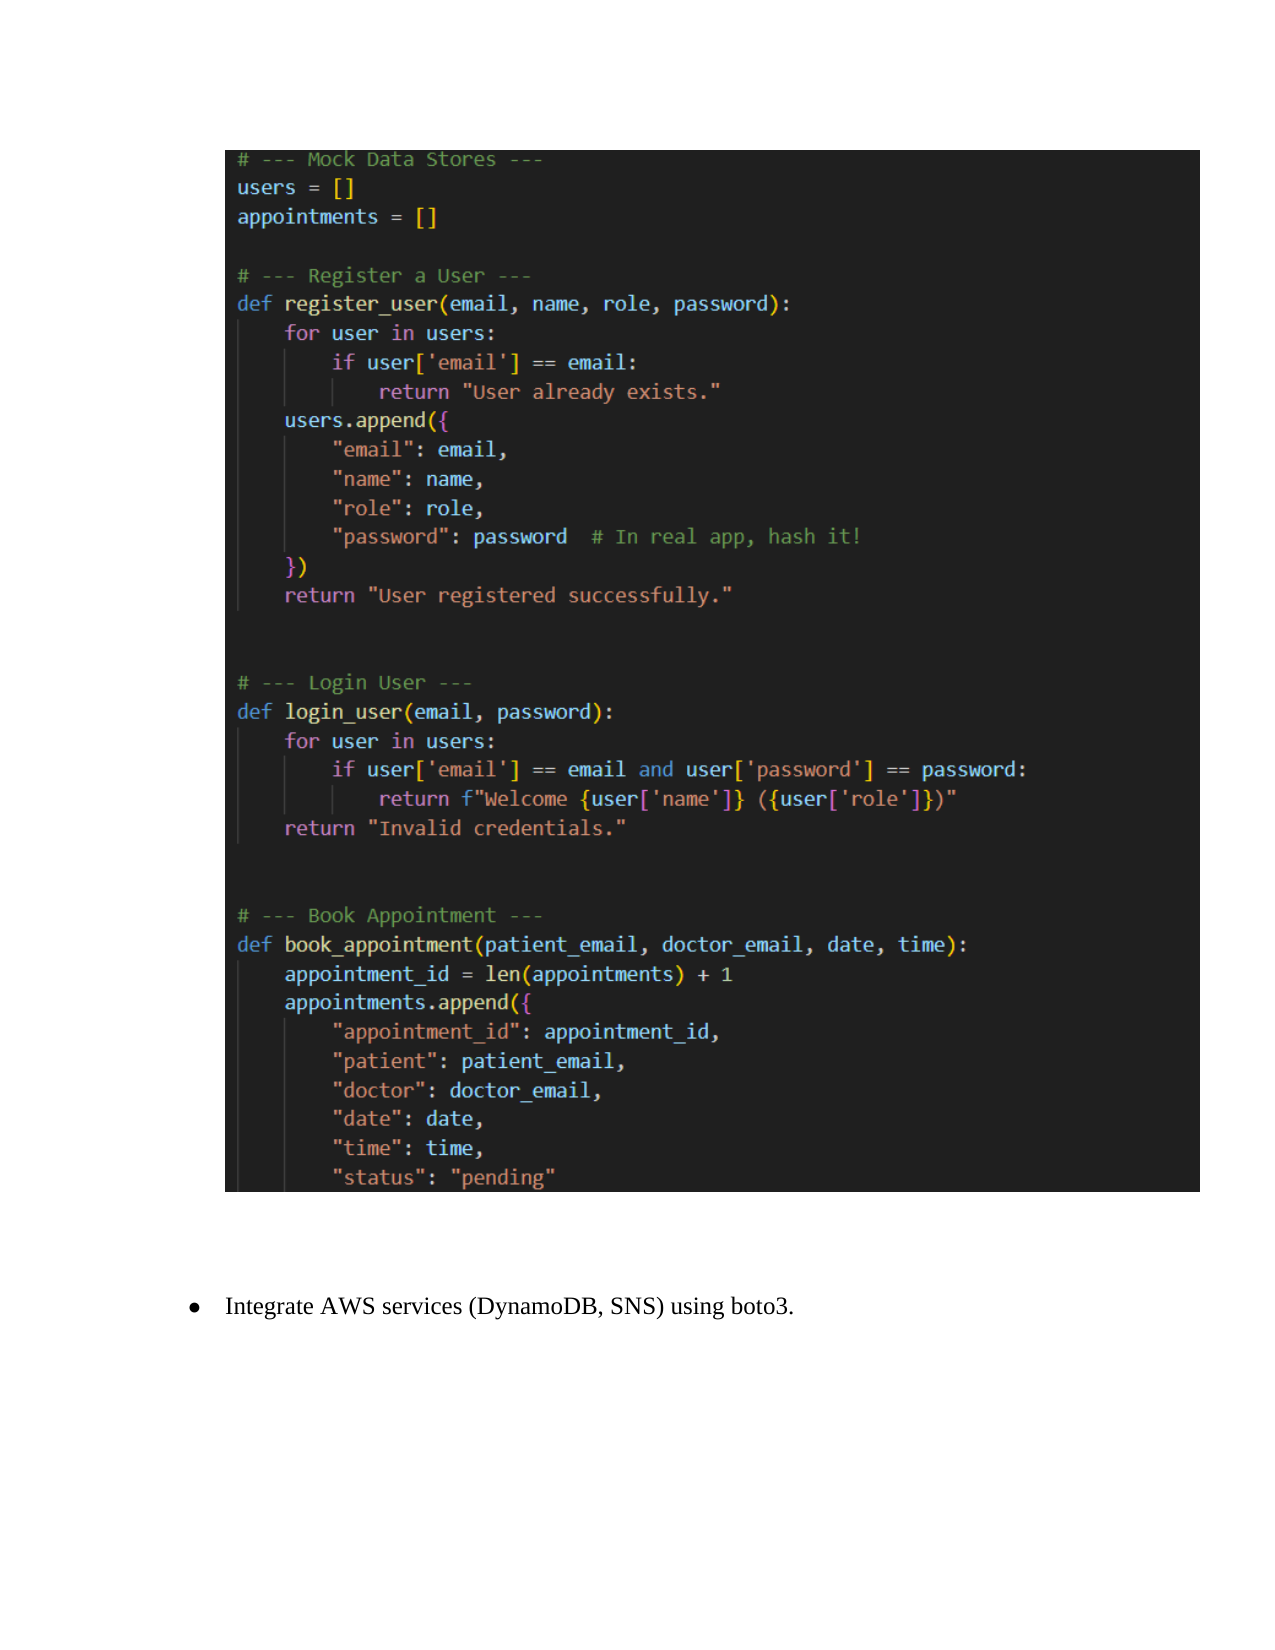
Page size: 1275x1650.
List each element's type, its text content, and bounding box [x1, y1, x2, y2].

list Integrate AWS services (DynamoDB, SNS) using boto3. [187, 1291, 1125, 1320]
picture [225, 150, 1200, 1192]
